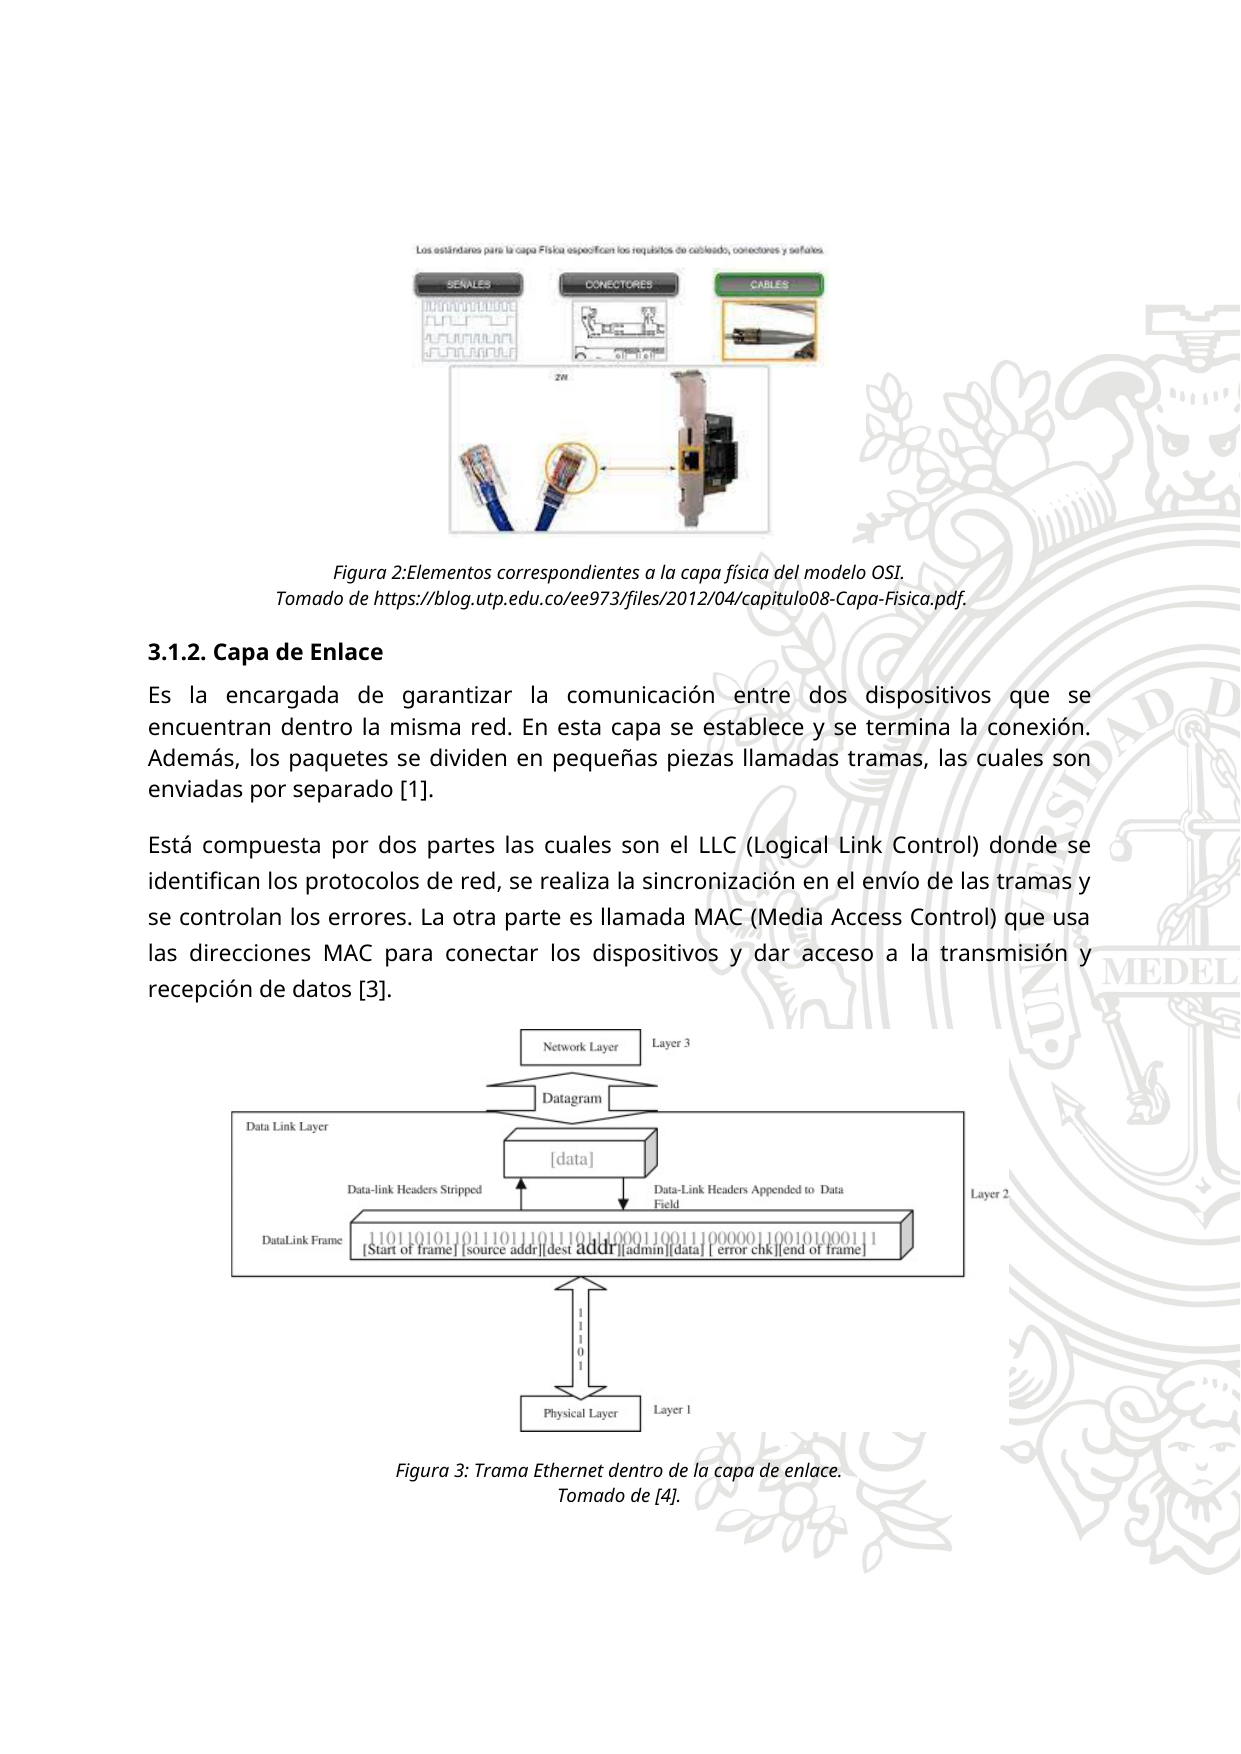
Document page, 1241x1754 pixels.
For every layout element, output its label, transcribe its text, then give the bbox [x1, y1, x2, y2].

text Figura 3: Trama Ethernet dentro de la capa de enlace. [148, 1457, 1092, 1482]
text Figura 2:Elementos correspondientes a la capa física del modelo OSI. [148, 559, 1092, 585]
text Está compuesta por dos partes las cuales son el LLC (Logical Link Control) donde se identifican los protocolos de red, se realiza la sincronización en el envío de las tramas y se controlan los errores. La otra parte es llamada MAC (Media Access Control) que usa las direcciones MAC para conectar los dispositivos y dar acceso a la transmisión y recepción de datos . [148, 829, 1092, 1004]
text Tomado de . [148, 1482, 1092, 1508]
picture [0, 234, 1241, 1616]
subtitle Capa de Enlace [148, 636, 1092, 667]
text Es la encargada de garantizar la comunicación entre dos dispositivos que se encuentran dentro la misma red. En esta capa se establece y se termina la conexión. Además, los paquetes se dividen en pequeñas piezas llamadas tramas, las cuales son enviadas por separado . [148, 679, 1092, 804]
text Tomado de https://blog.utp.edu.co/ee973/files/2012/04/capitulo08-Capa-Fisica.pdf. [148, 585, 1092, 611]
